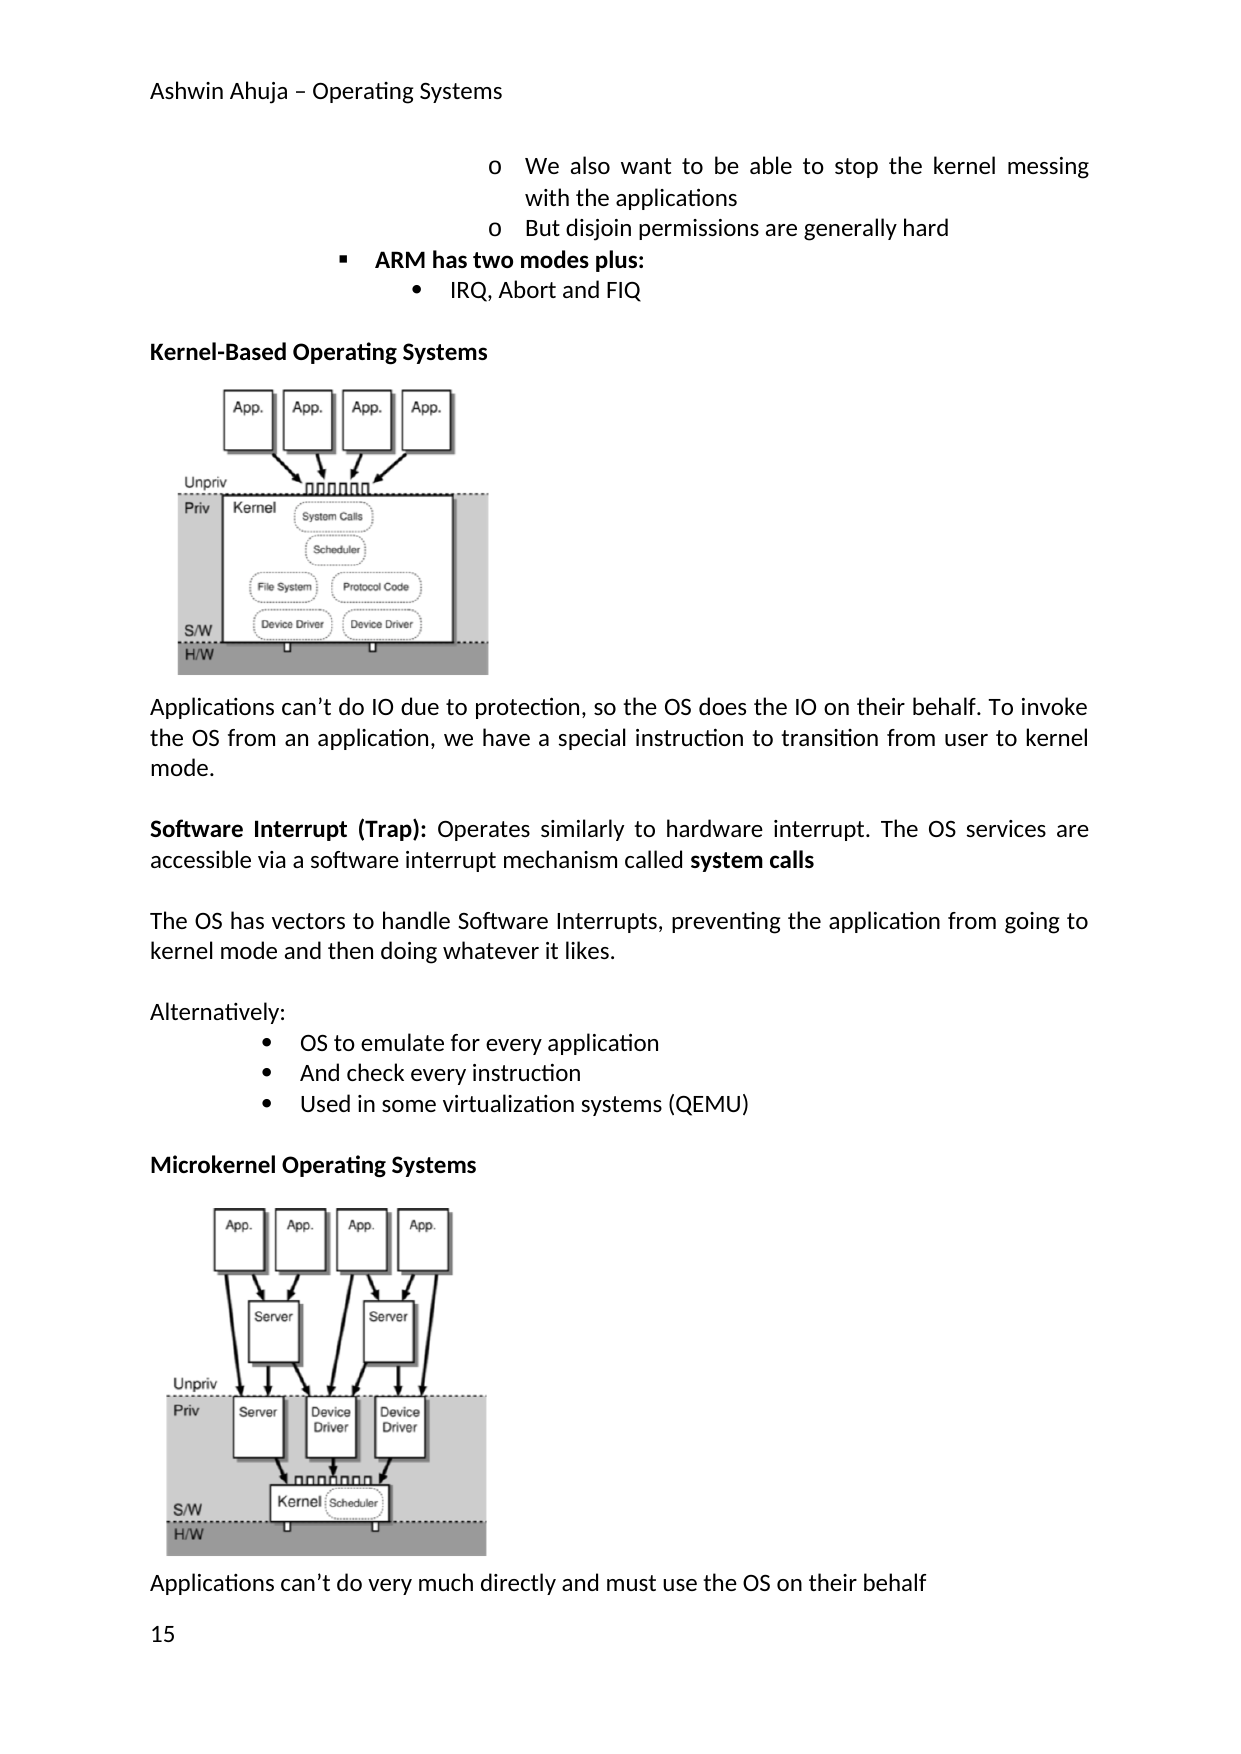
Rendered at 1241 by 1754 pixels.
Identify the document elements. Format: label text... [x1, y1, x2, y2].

list And check every instruction [262, 1057, 1090, 1088]
list ARM has two modes plus: [337, 244, 1090, 274]
text Microkernel Operating Systems [150, 1149, 1090, 1179]
text Applications can’t do very much directly and must use the OS on their behalf [150, 1567, 1090, 1597]
list But disjoin permissions are generally hard [487, 212, 1090, 244]
list IRQ, Abort and FIQ [412, 274, 1090, 305]
text Applications can’t do IO due to protection, so the OS does the IO on their behalf. To invoke the OS from an application, we have a special instruction to transition from user to kernel mode. [150, 691, 1090, 783]
list OS to emulate for every application [262, 1027, 1090, 1057]
list We also want to be able to stop the kernel messing with the applications [487, 150, 1090, 212]
text Alternatively: [150, 996, 1090, 1027]
picture [150, 366, 501, 692]
text Kernel-Based Operating Systems [150, 336, 1090, 366]
text Software Interrupt (Trap): Operates similarly to hardware interrupt. The OS services are accessible via a software interrupt mechanism called system calls [150, 813, 1090, 874]
text The OS has vectors to handle Software Interrupts, preventing the application from going to kernel mode and then doing whatever it likes. [150, 905, 1090, 966]
picture [150, 1179, 503, 1567]
list Used in some virtualization systems (QEMU) [262, 1088, 1090, 1118]
